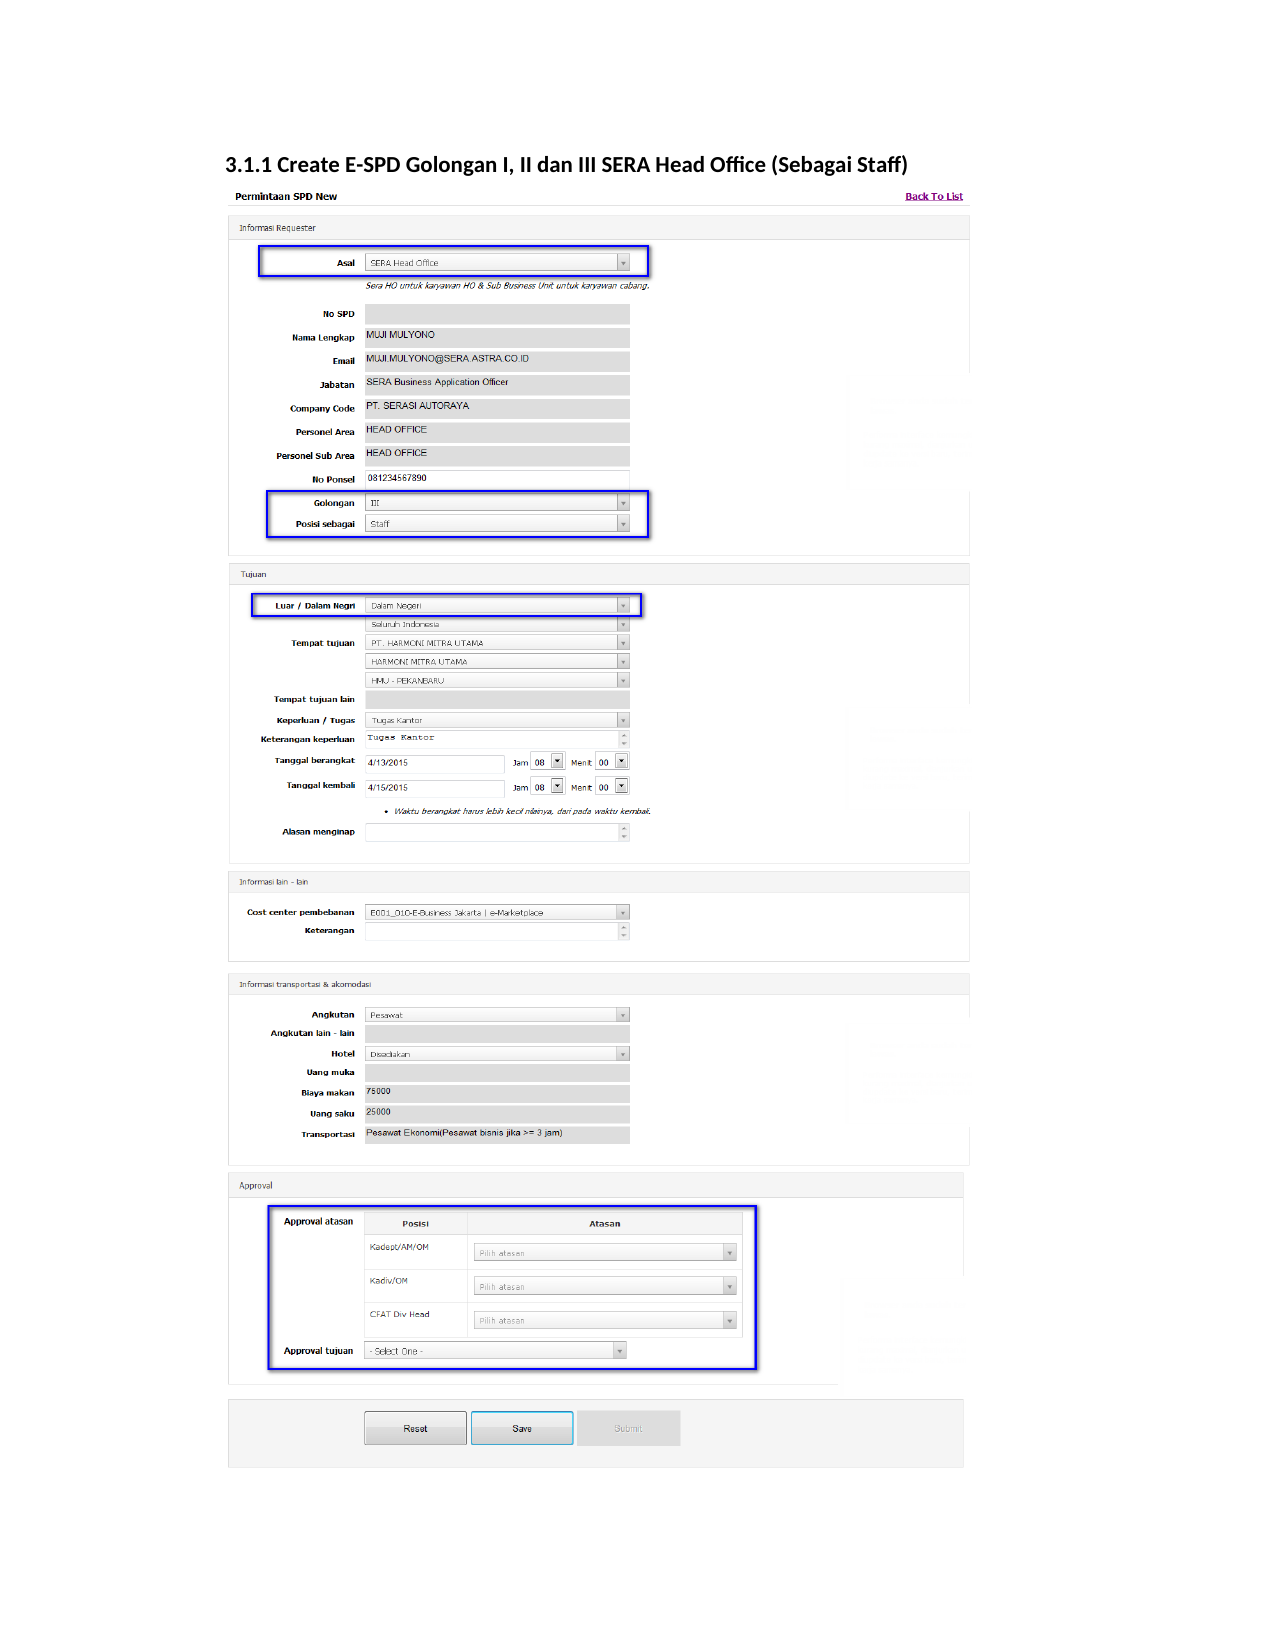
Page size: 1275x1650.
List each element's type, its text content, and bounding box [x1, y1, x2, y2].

picture [225, 1171, 966, 1470]
picture [225, 869, 972, 1167]
picture [225, 561, 972, 865]
text 3.1.1 Create E-SPD Golongan I, II dan III SERA Head Office (Sebagai Staff) [150, 150, 1125, 178]
picture [225, 182, 972, 558]
